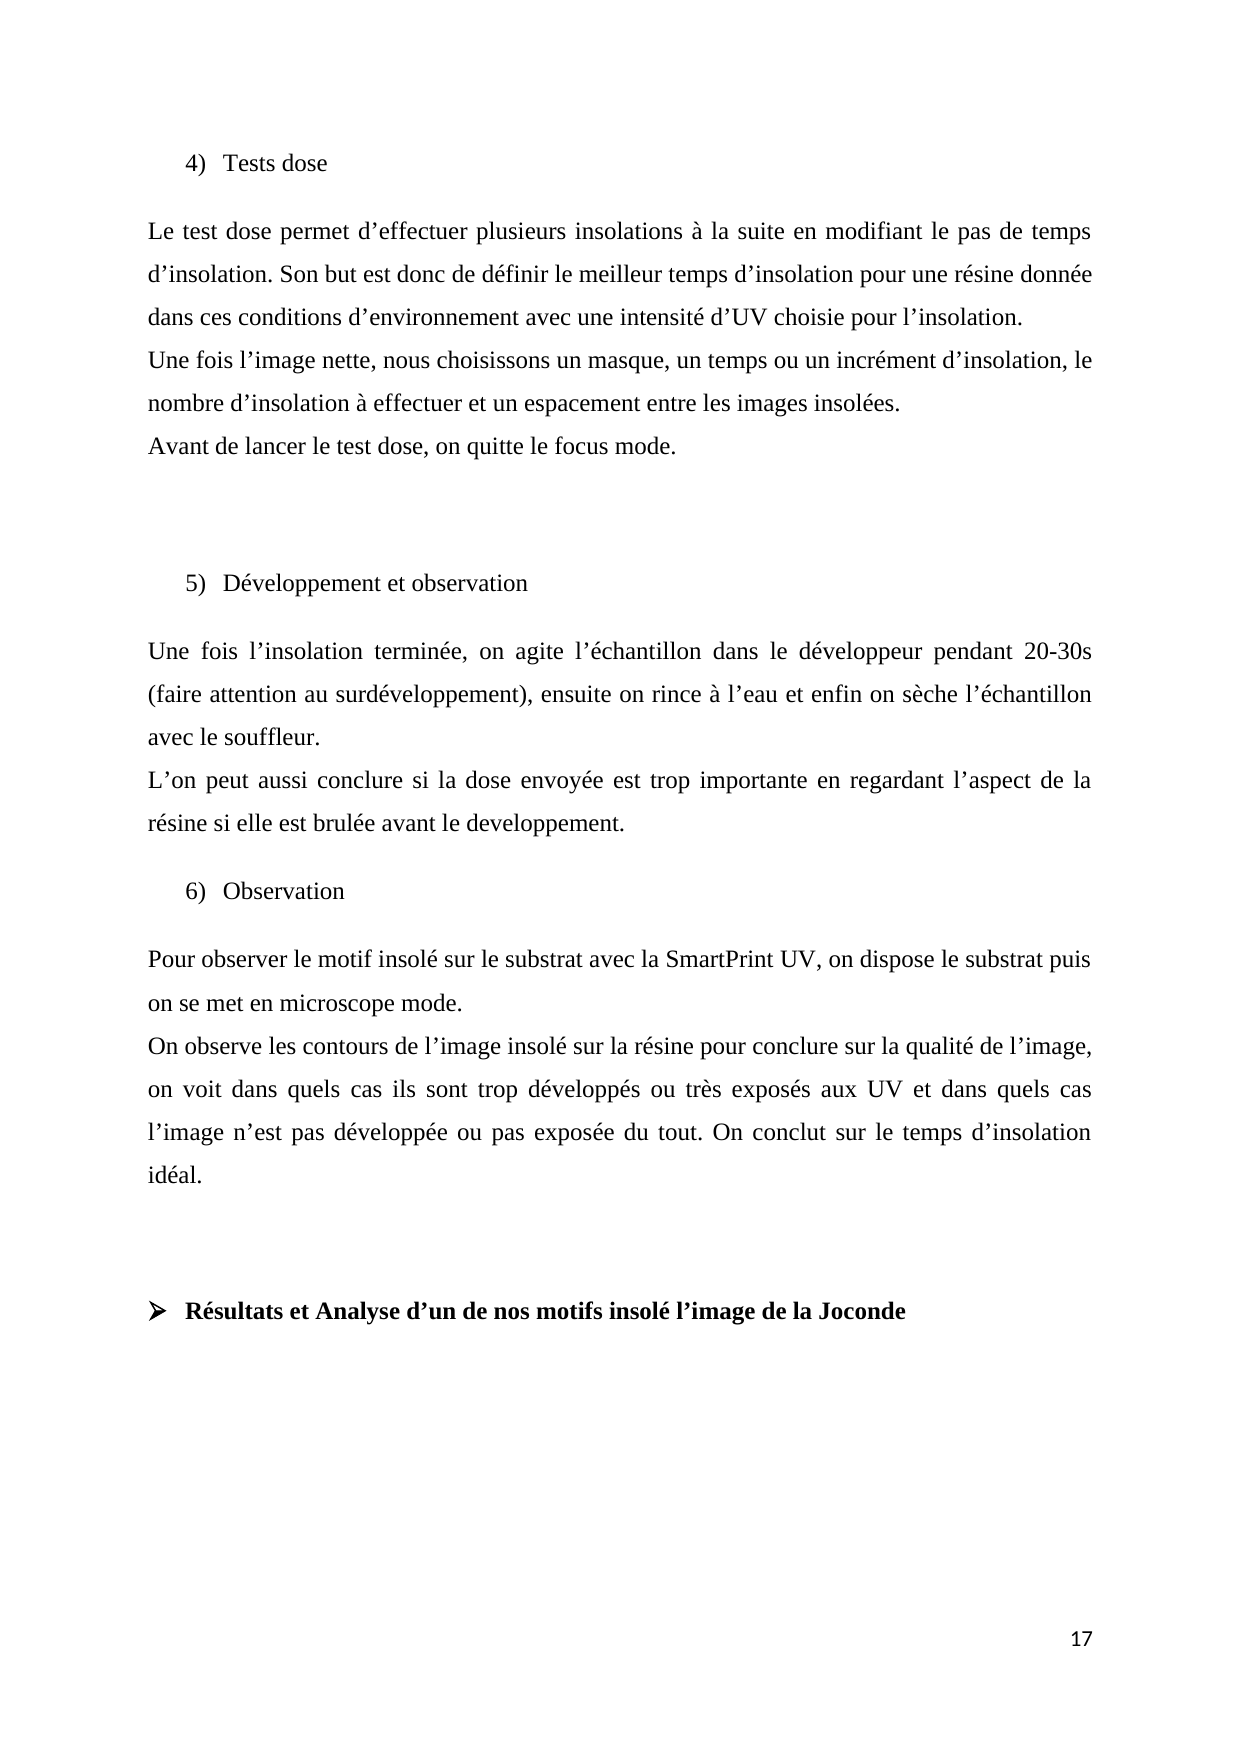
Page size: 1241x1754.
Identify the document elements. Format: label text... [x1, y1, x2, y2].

text L’on peut aussi conclure si la dose envoyée est trop importante en regardant l’aspect de la résine si elle est brulée avant le developpement. [148, 765, 1093, 837]
list Observation [185, 876, 1093, 905]
text Une fois l’image nette, nous choisissons un masque, un temps ou un incrément d’insolation, le nombre d’insolation à effectuer et un espacement entre les images insolées. [148, 345, 1093, 417]
text Le test dose permet d’effectuer plusieurs insolations à la suite en modifiant le pas de temps d’insolation. Son but est donc de définir le meilleur temps d’insolation pour une résine donnée dans ces conditions d’environnement avec une intensité d’UV choisie pour l’insolation. [148, 216, 1093, 331]
text Une fois l’insolation terminée, on agite l’échantillon dans le développeur pendant 20-30s (faire attention au surdéveloppement), ensuite on rince à l’eau et enfin on sèche l’échantillon avec le souffleur. [148, 636, 1093, 751]
list Développement et observation [185, 568, 1093, 596]
text Avant de lancer le test dose, on quitte le focus mode. [148, 431, 1093, 460]
list Résultats et Analyse d’un de nos motifs insolé l’image de la Joconde [148, 1296, 1093, 1325]
text Pour observer le motif insolé sur le substrat avec la SmartPrint UV, on dispose le substrat puis on se met en microscope mode. [148, 944, 1093, 1016]
text On observe les contours de l’image insolé sur la résine pour conclure sur la qualité de l’image, on voit dans quels cas ils sont trop développés ou très exposés aux UV et dans quels cas l’image n’est pas développée ou pas exposée du tout. On conclut sur le temps d’insolation idéal. [148, 1031, 1093, 1189]
list Tests dose [185, 148, 1093, 176]
